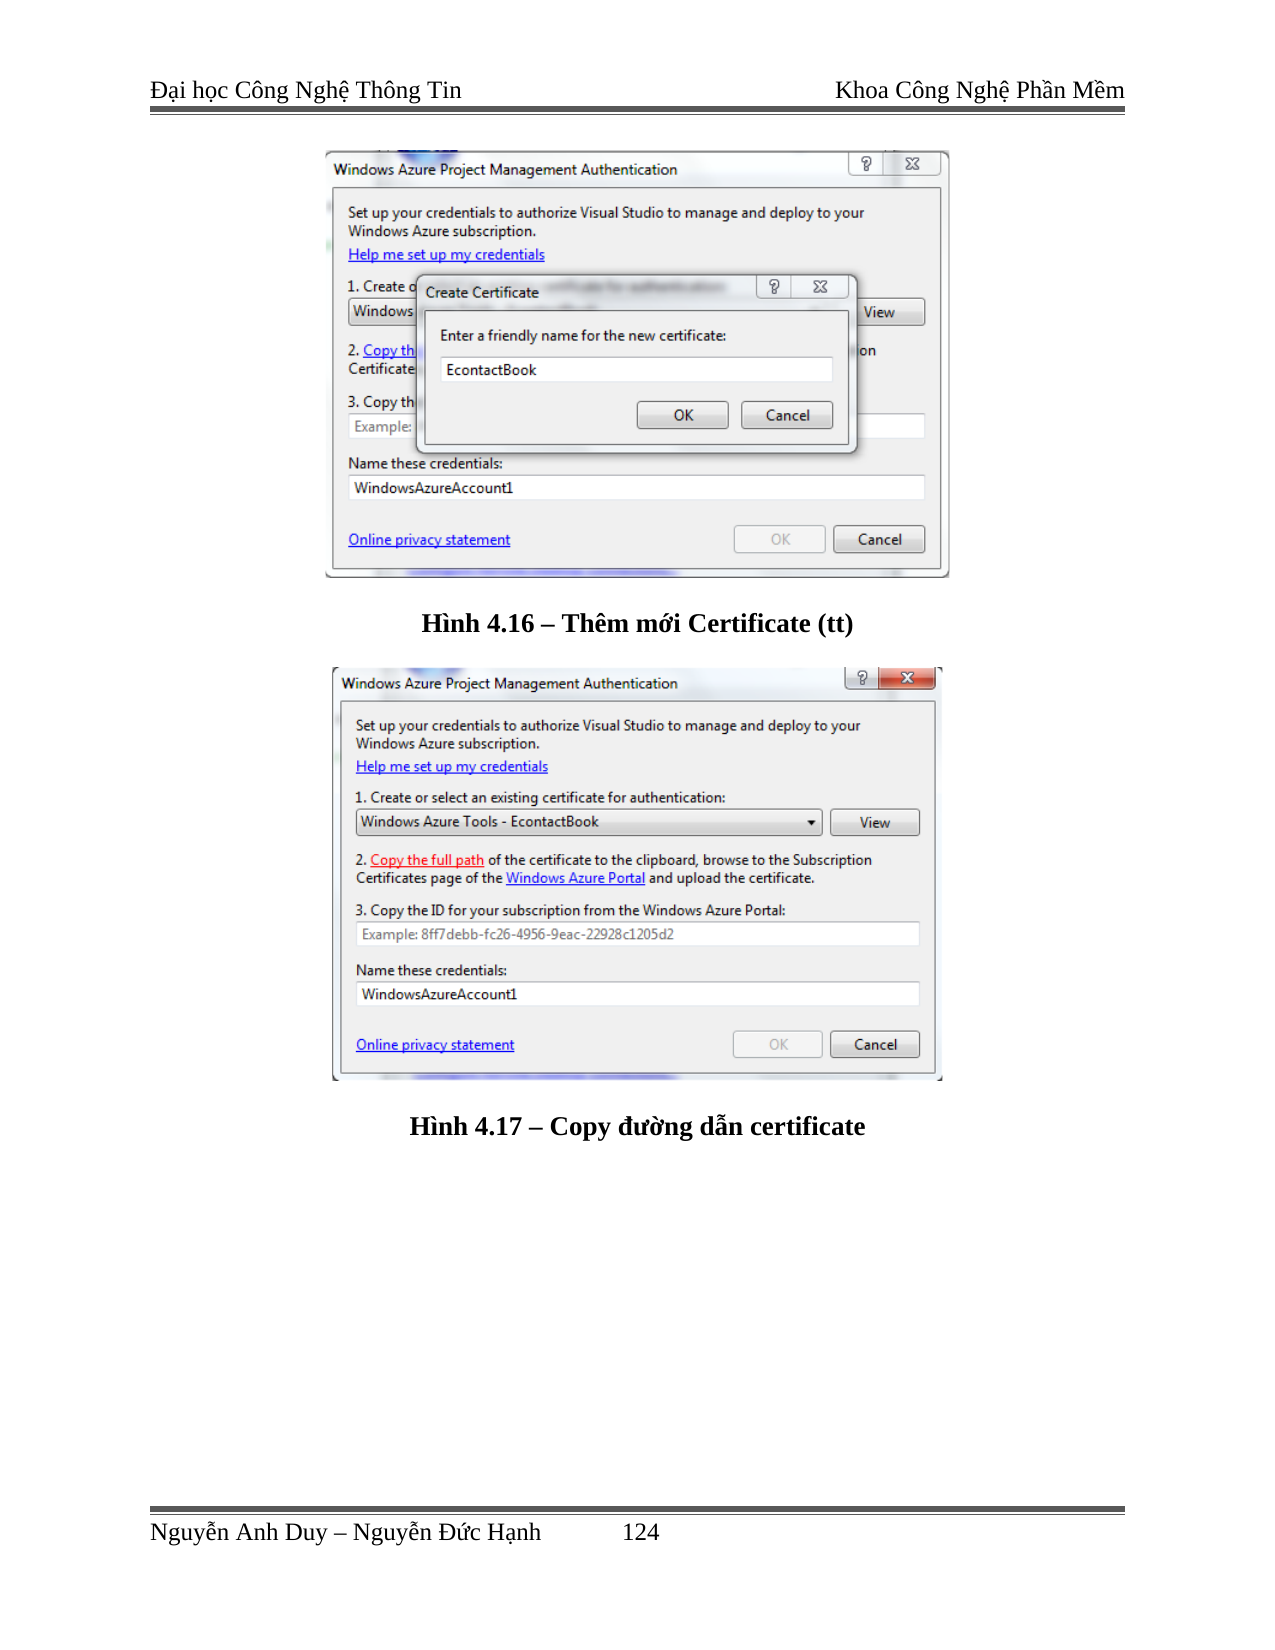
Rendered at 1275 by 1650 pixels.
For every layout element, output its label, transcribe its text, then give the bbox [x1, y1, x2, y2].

subtitle Hình 4.16 – Thêm mới Certificate (tt) [150, 607, 1125, 638]
picture [332, 667, 943, 1081]
subtitle Hình 4.17 – Copy đường dẫn certificate [150, 1110, 1125, 1141]
picture [325, 150, 950, 578]
